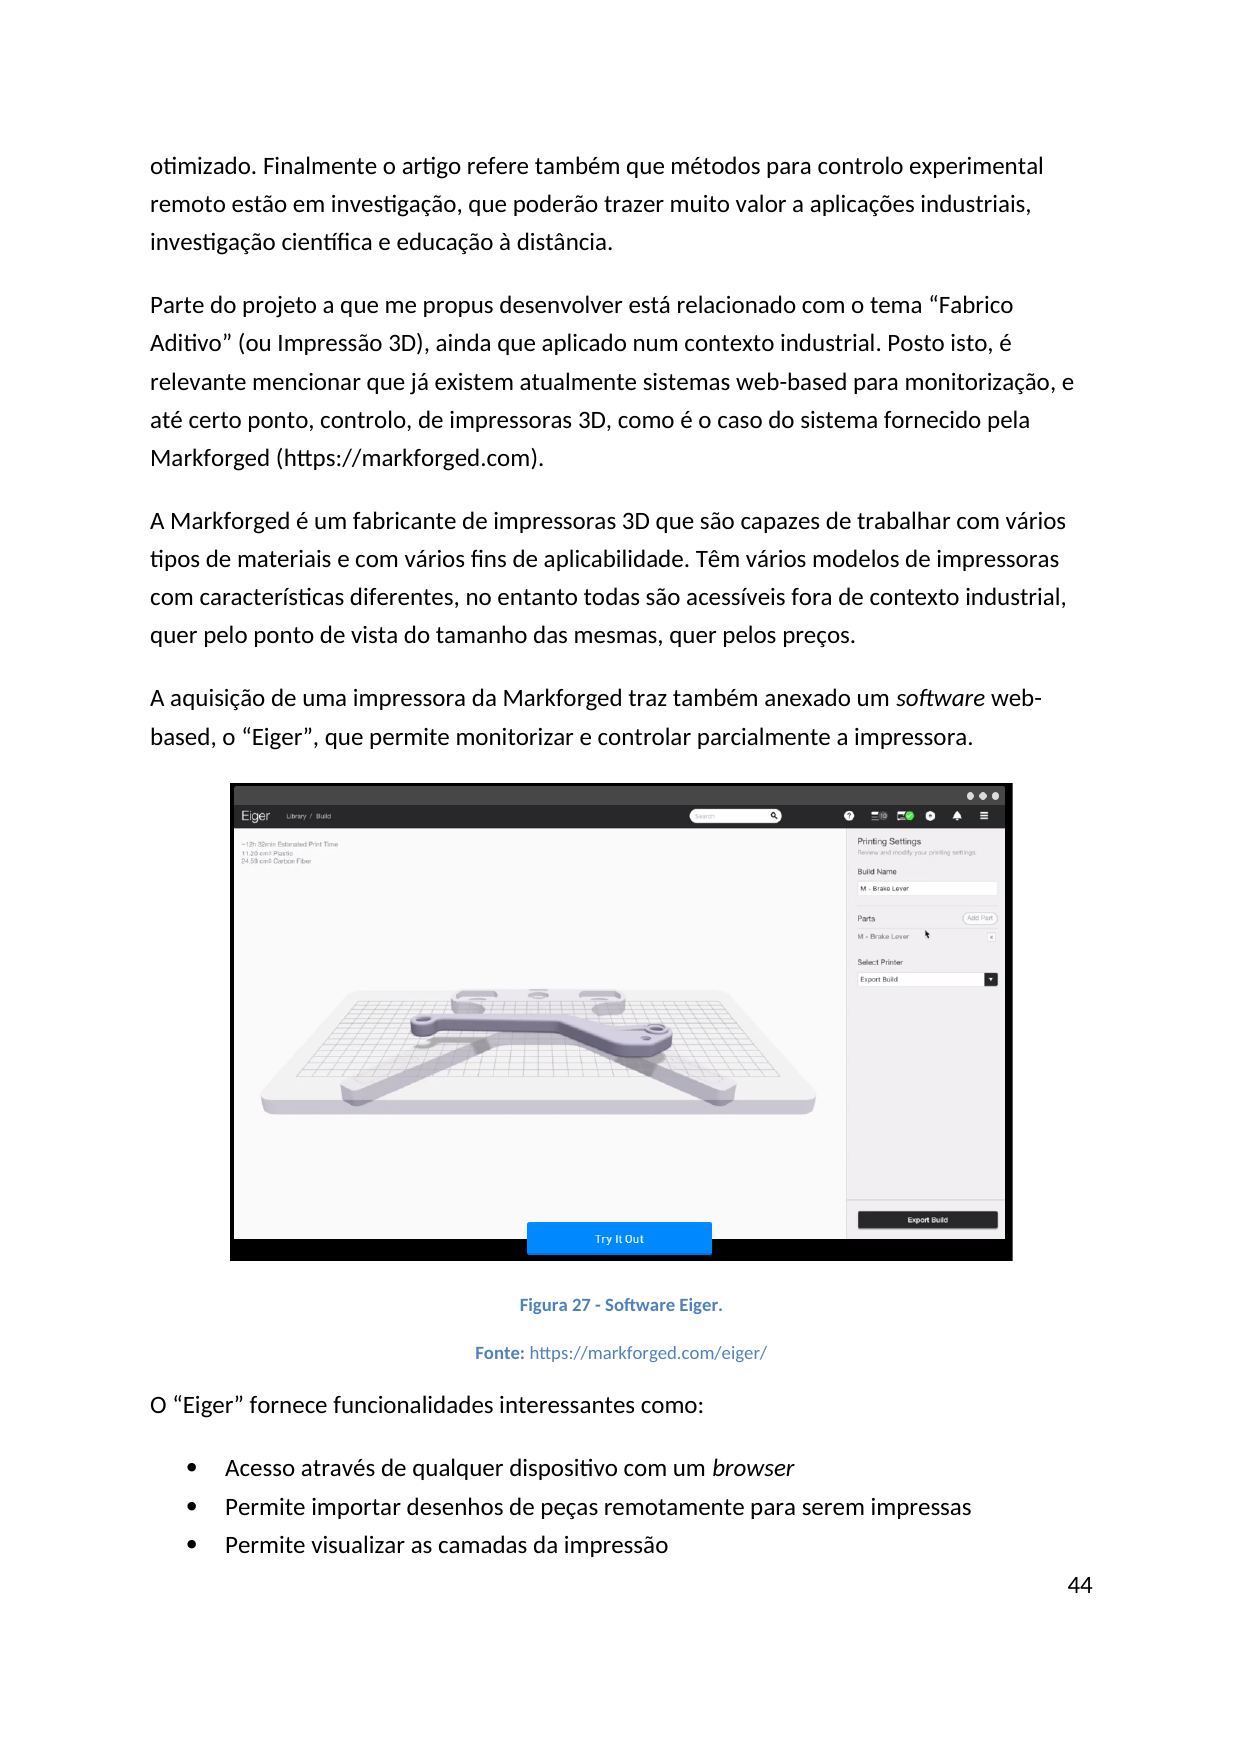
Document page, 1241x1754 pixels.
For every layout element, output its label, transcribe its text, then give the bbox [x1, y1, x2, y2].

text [150, 150, 1092, 257]
text Parte do projeto a que me propus desenvolver está relacionado com o tema “Fabrico Aditivo” (ou Impressão 3D), ainda que aplicado num contexto industrial. Posto isto, é relevante mencionar que já existem atualmente sistemas web-based para monitorização, e até certo ponto, controlo, de impressoras 3D, como é o caso do sistema fornecido pela Markforged (https://markforged.com). [150, 289, 1092, 472]
text Fonte: https://markforged.com/eiger/ [150, 1341, 1092, 1364]
text A Markforged é um fabricante de impressoras 3D que são capazes de trabalhar com vários tipos de materiais e com vários fins de aplicabilidade. Têm vários modelos de impressoras com características diferentes, no entanto todas são acessíveis fora de contexto industrial, quer pelo ponto de vista do tamanho das mesmas, quer pelos preços. [150, 505, 1092, 650]
list Acesso através de qualquer dispositivo com um browser [187, 1452, 1092, 1483]
picture [230, 783, 1013, 1261]
list Permite importar desenhos de peças remotamente para serem impressas [187, 1491, 1092, 1521]
text O “Eiger” fornece funcionalidades interessantes como: [150, 1389, 1092, 1420]
text A aquisição de uma impressora da Markforged traz também anexado um software web-based, o “Eiger”, que permite monitorizar e controlar parcialmente a impressora. [150, 682, 1092, 751]
list Permite visualizar as camadas da impressão [187, 1529, 1092, 1559]
